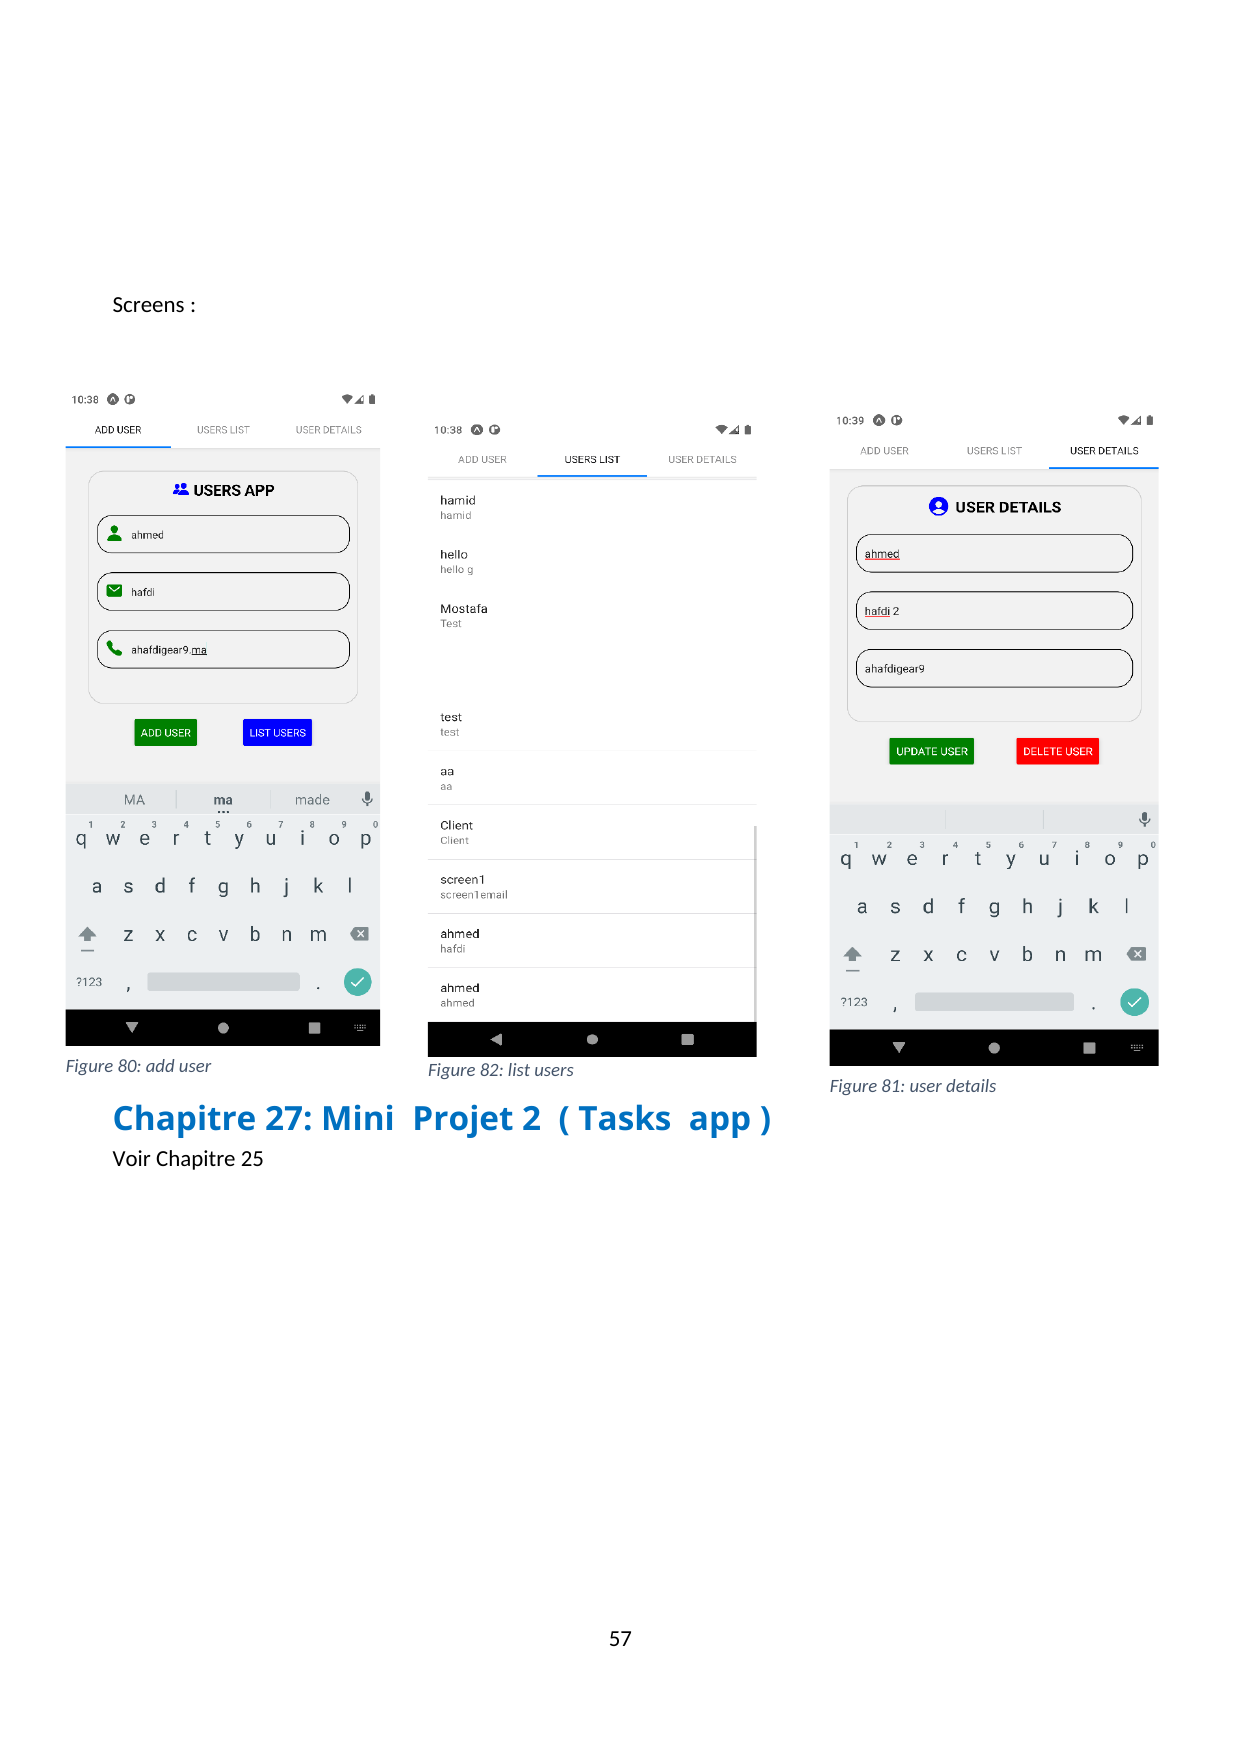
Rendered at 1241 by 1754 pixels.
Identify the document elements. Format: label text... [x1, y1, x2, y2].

picture [427, 411, 757, 1057]
picture [829, 401, 1159, 1066]
picture [65, 380, 381, 1046]
text Screens : [112, 291, 1128, 319]
text Voir Chapitre 25 [112, 1144, 1128, 1172]
